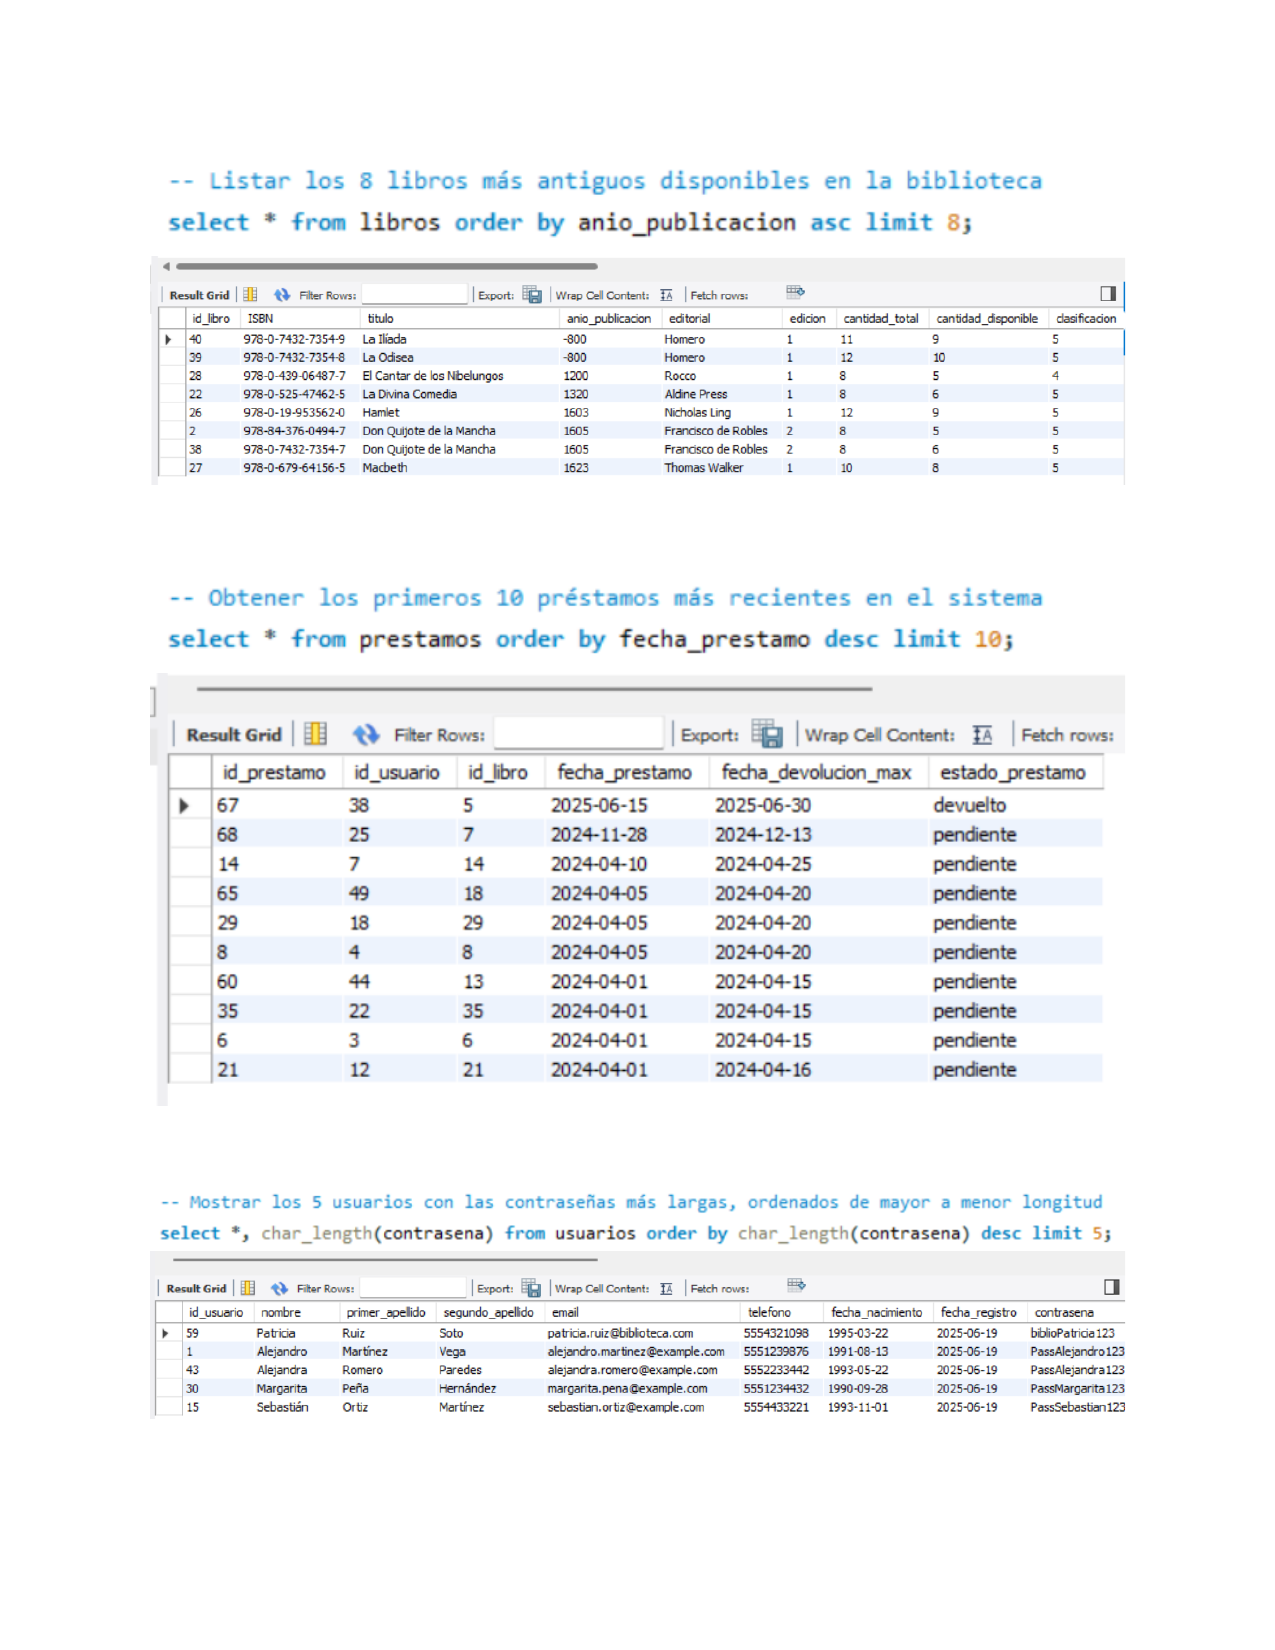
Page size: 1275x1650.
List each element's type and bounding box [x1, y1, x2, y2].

picture [150, 1183, 1125, 1247]
picture [150, 673, 1125, 1106]
picture [150, 150, 1069, 252]
picture [150, 562, 1057, 669]
picture [150, 1251, 1125, 1419]
picture [150, 256, 1125, 485]
